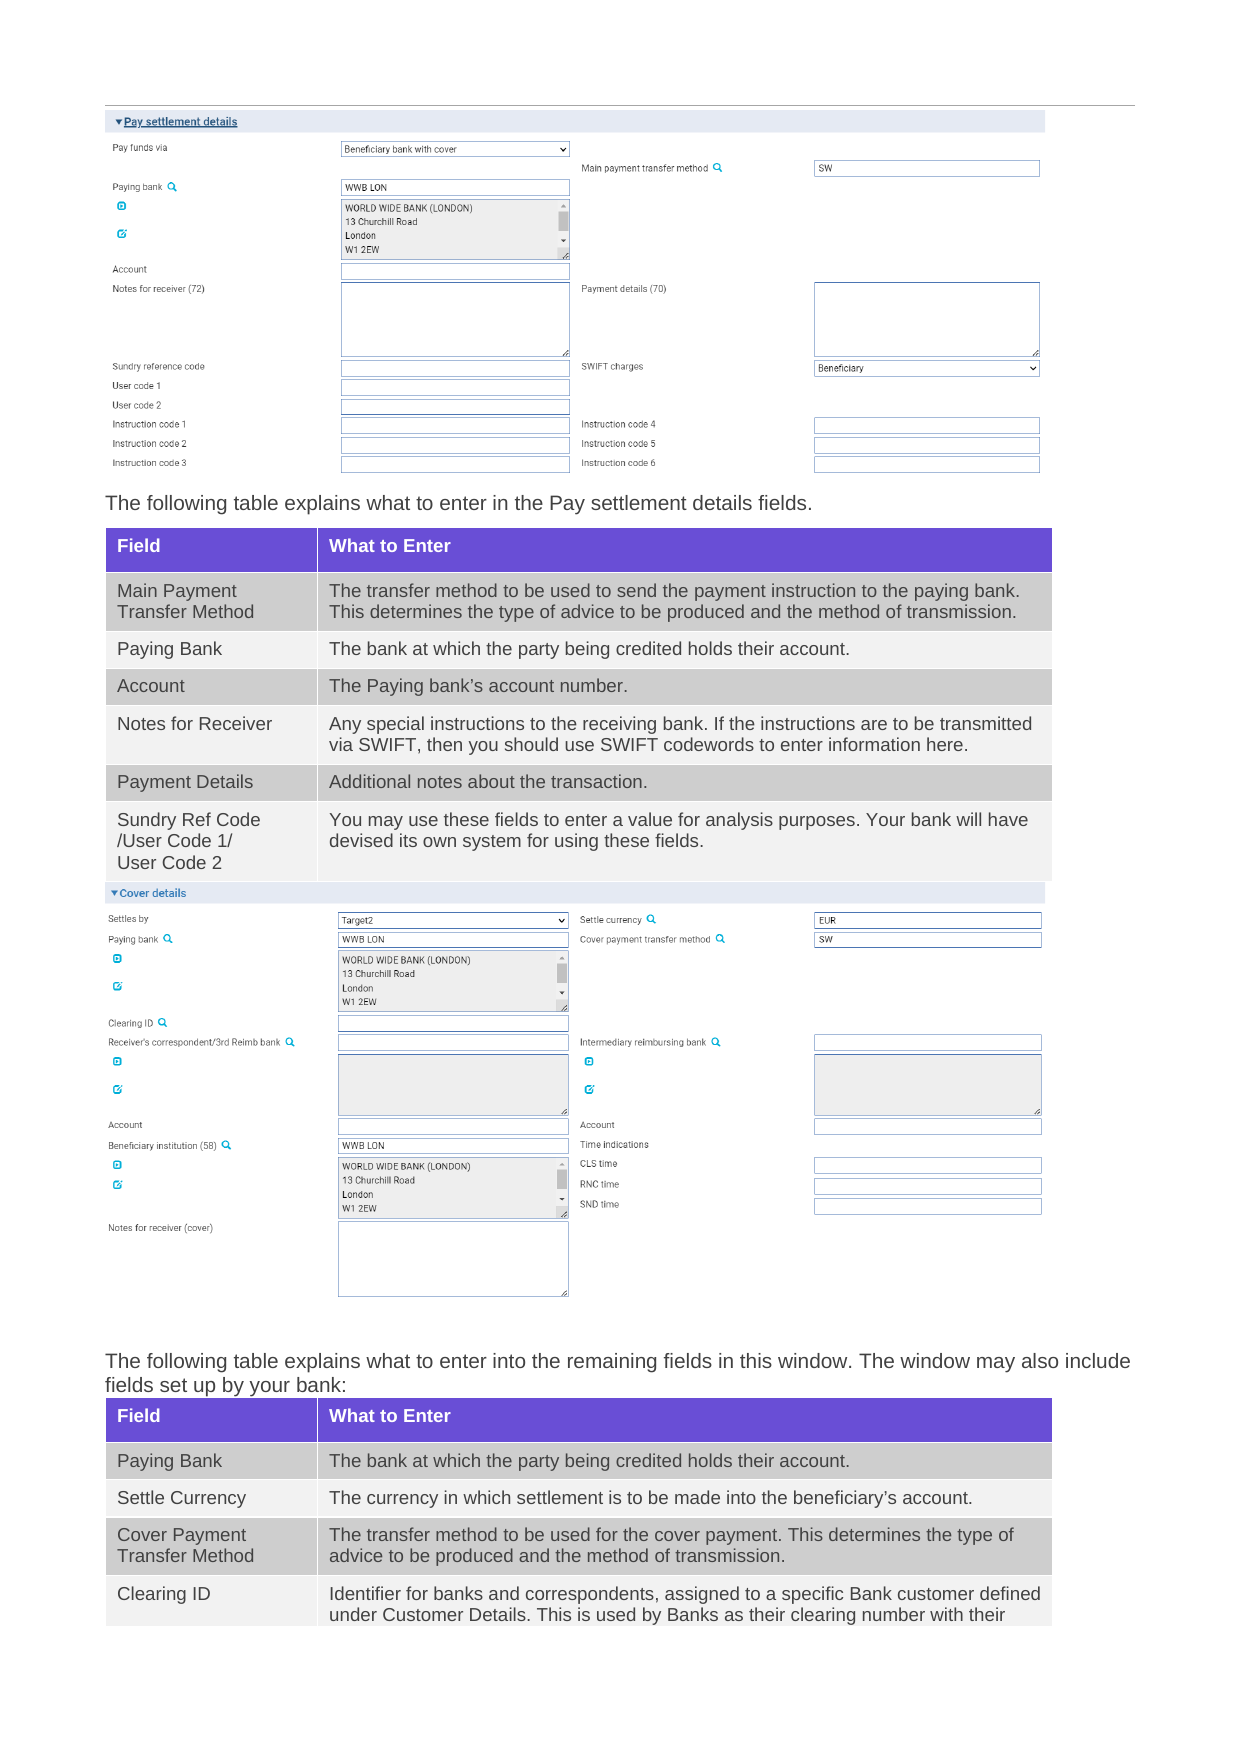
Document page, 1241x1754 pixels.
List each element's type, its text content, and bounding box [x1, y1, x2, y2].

table_cell The Paying bank’s account number. [318, 669, 1052, 705]
table_cell Paying Bank [106, 632, 317, 668]
text The following table explains what to enter into the remaining fields in this window. The window may also include fields set up by your bank: [105, 1349, 1135, 1397]
picture [105, 110, 1046, 479]
table_cell Any special instructions to the receiving bank. If the instructions are to be transmitted via SWIFT, then you should use SWIFT codewords to enter information here. [318, 706, 1052, 764]
text The following table explains what to enter in the Pay settlement details fields. [105, 491, 1135, 514]
table_cell The currency in which settlement is to be made into the beneficiary’s account. [318, 1480, 1052, 1516]
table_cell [318, 1576, 1052, 1626]
table_cell Sundry Ref Code /User Code 1/ User Code 2 [106, 802, 317, 881]
table_cell The bank at which the party being credited holds their account. [318, 632, 1052, 668]
table_cell Payment Details [106, 765, 317, 801]
table_cell Cover Payment Transfer Method [106, 1518, 317, 1575]
table_cell Clearing ID [106, 1576, 317, 1626]
table_header What to Enter [318, 528, 1052, 572]
table_header What to Enter [318, 1398, 1052, 1442]
table_cell Main Payment Transfer Method [106, 573, 317, 631]
table_cell You may use these fields to enter a value for analysis purposes. Your bank will have devised its own system for using these fields. [318, 802, 1052, 881]
table_header Field [106, 528, 317, 572]
table_cell The transfer method to be used to send the payment instruction to the paying bank. This determines the type of advice to be produced and the method of transmission. [318, 573, 1052, 631]
table_cell The bank at which the party being credited holds their account. [318, 1443, 1052, 1479]
table_cell Settle Currency [106, 1480, 317, 1516]
picture [105, 882, 1046, 1301]
table_cell The transfer method to be used for the cover payment. This determines the type of advice to be produced and the method of transmission. [318, 1518, 1052, 1575]
table_cell Account [106, 669, 317, 705]
table_header Field [106, 1398, 317, 1442]
table_cell Paying Bank [106, 1443, 317, 1479]
table_cell Additional notes about the transaction. [318, 765, 1052, 801]
table_cell Notes for Receiver [106, 706, 317, 764]
